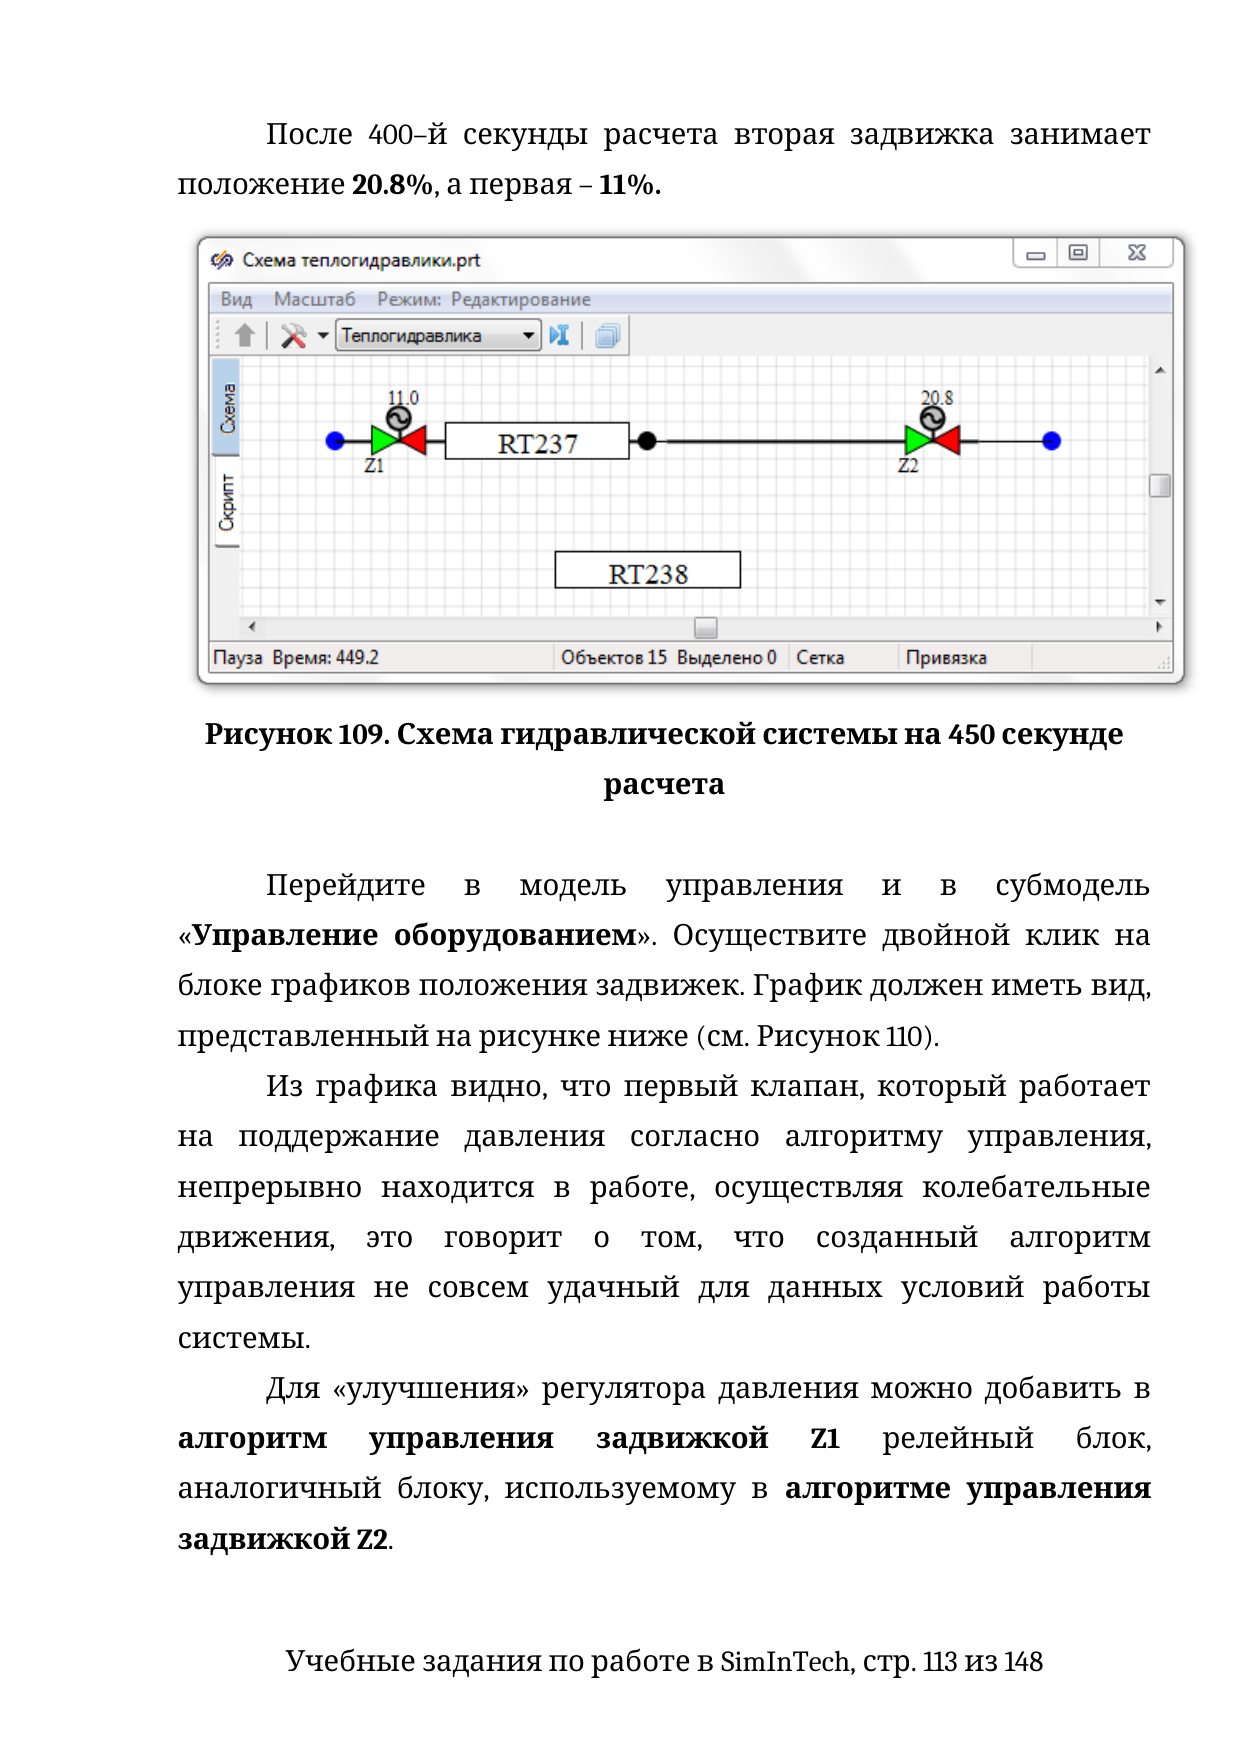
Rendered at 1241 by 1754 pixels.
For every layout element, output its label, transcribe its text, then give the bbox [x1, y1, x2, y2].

text Из графика видно, что первый клапан, который работает на поддержание давления согласно алгоритму управления, непрерывно находится в работе, осуществляя колебательные движения, это говорит о том, что созданный алгоритм управления не совсем удачный для данных условий работы системы. [177, 1070, 1152, 1355]
picture [177, 218, 1203, 702]
text Для «улучшения» регулятора давления можно добавить в алгоритм управления задвижкой Z1 релейный блок, аналогичный блоку, используемому в алгоритме управления задвижкой Z2. [177, 1372, 1152, 1557]
text После 400–й секунды расчета вторая задвижка занимает положение 20.8%, а первая – 11%. [177, 118, 1152, 202]
